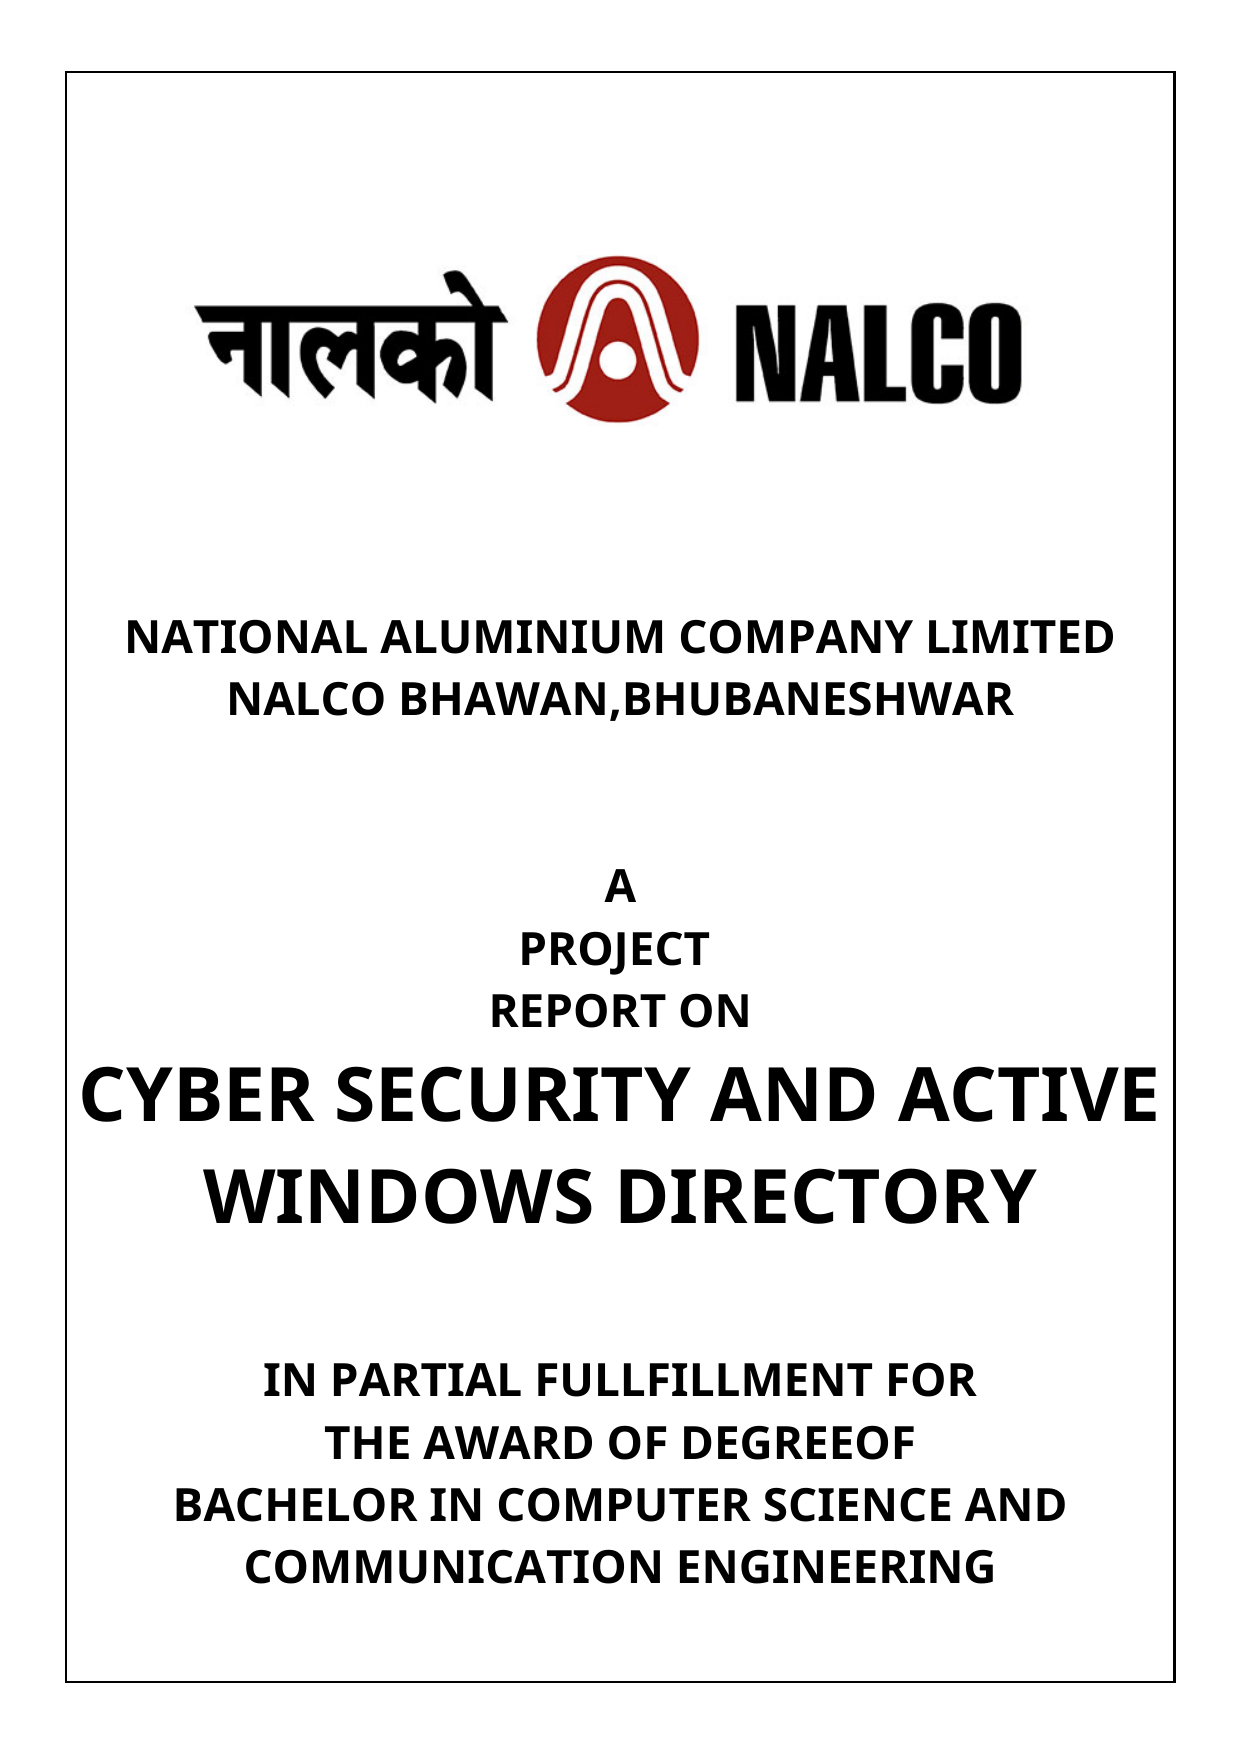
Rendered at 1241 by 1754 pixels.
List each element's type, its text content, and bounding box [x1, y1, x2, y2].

text PROJECT REPORT ON [75, 916, 1165, 1041]
text NALCO BHAWAN,BHUBANESHWAR [75, 667, 1165, 729]
text IN PARTIAL FULLFILLMENT FOR [75, 1348, 1165, 1410]
text A [75, 854, 1165, 916]
text THE AWARD OF DEGREEOF [75, 1410, 1165, 1472]
text BACHELOR IN COMPUTER SCIENCE AND COMMUNICATION ENGINEERING [75, 1472, 1165, 1597]
text CYBER SECURITY AND ACTIVE WINDOWS DIRECTORY [75, 1041, 1165, 1246]
text NATIONAL ALUMINIUM COMPANY LIMITED [75, 604, 1165, 667]
picture [75, 75, 1142, 605]
